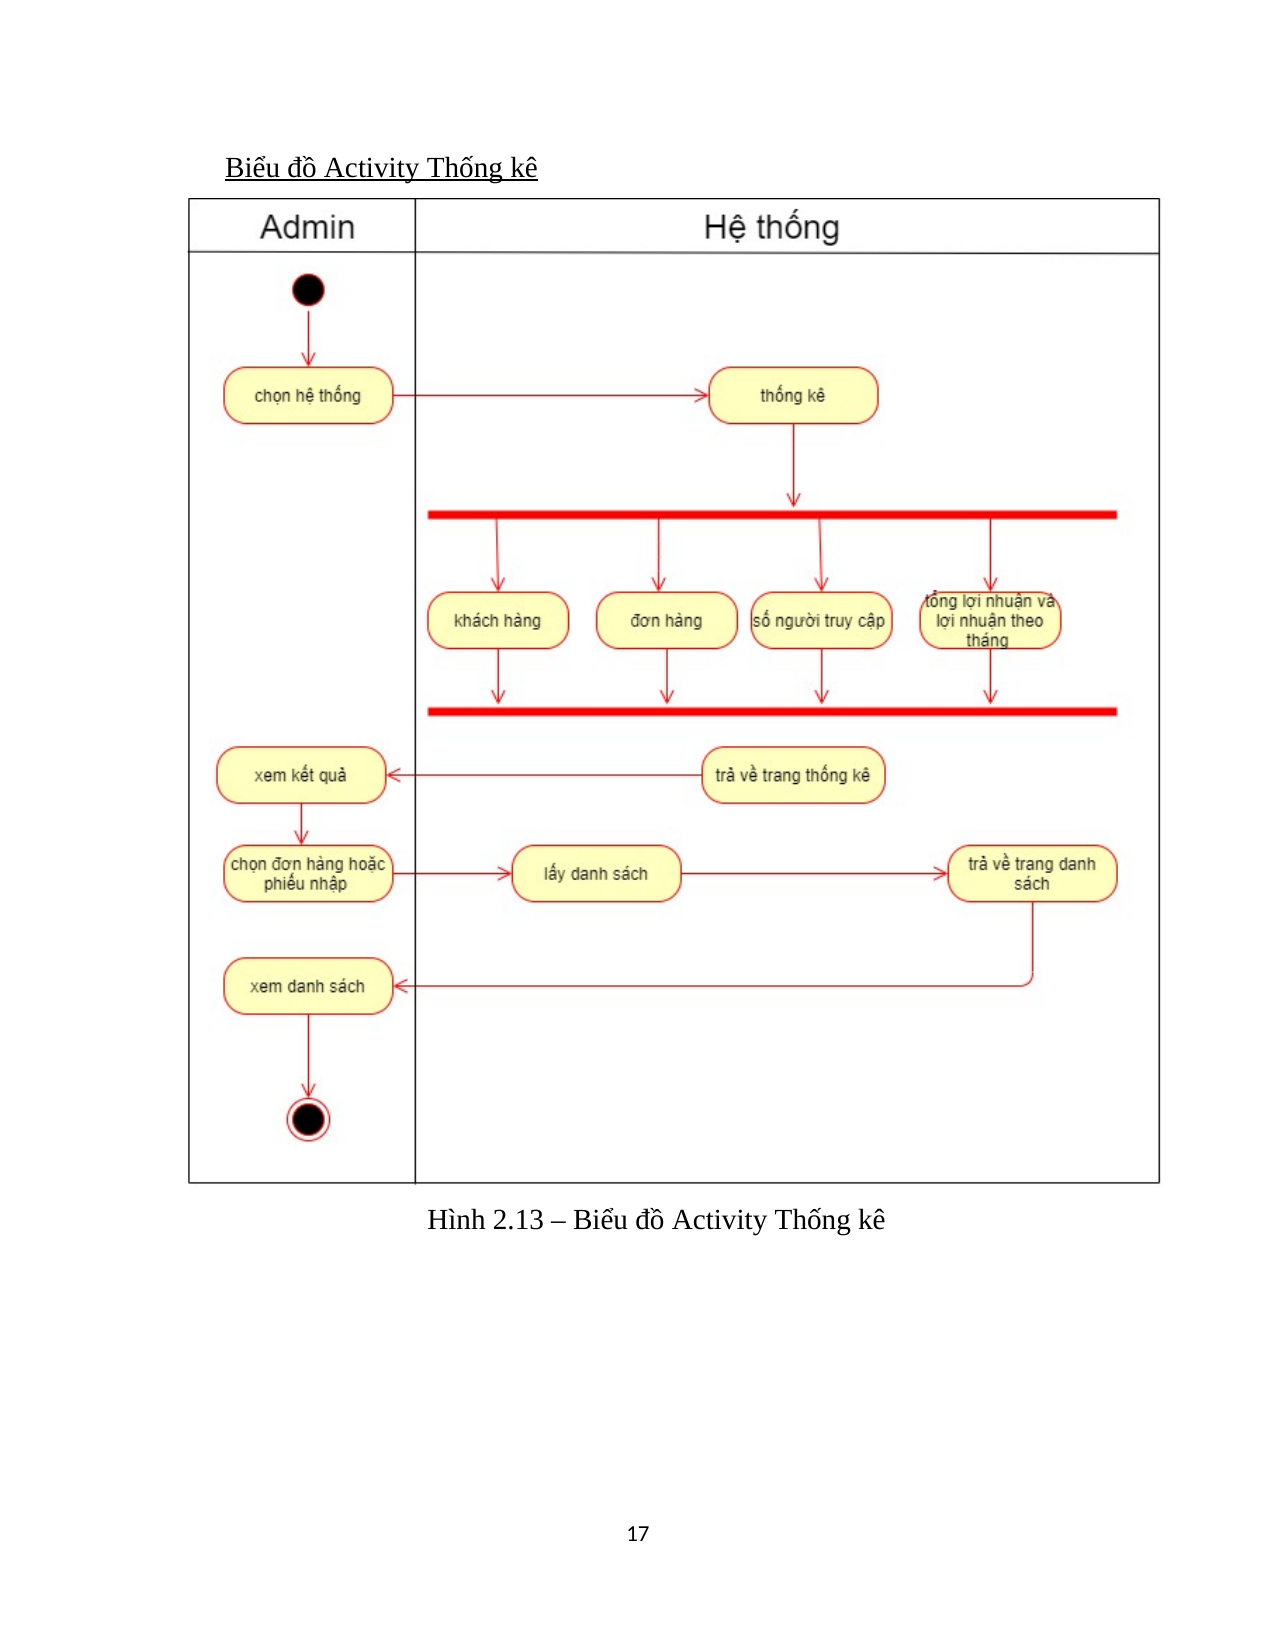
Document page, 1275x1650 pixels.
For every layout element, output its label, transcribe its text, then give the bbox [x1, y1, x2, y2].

picture [187, 198, 1163, 1188]
text Hình 2.13 – Biểu đồ Activity Thống kê [187, 1202, 1125, 1236]
list Biểu đồ Activity Thống kê [225, 150, 1125, 183]
